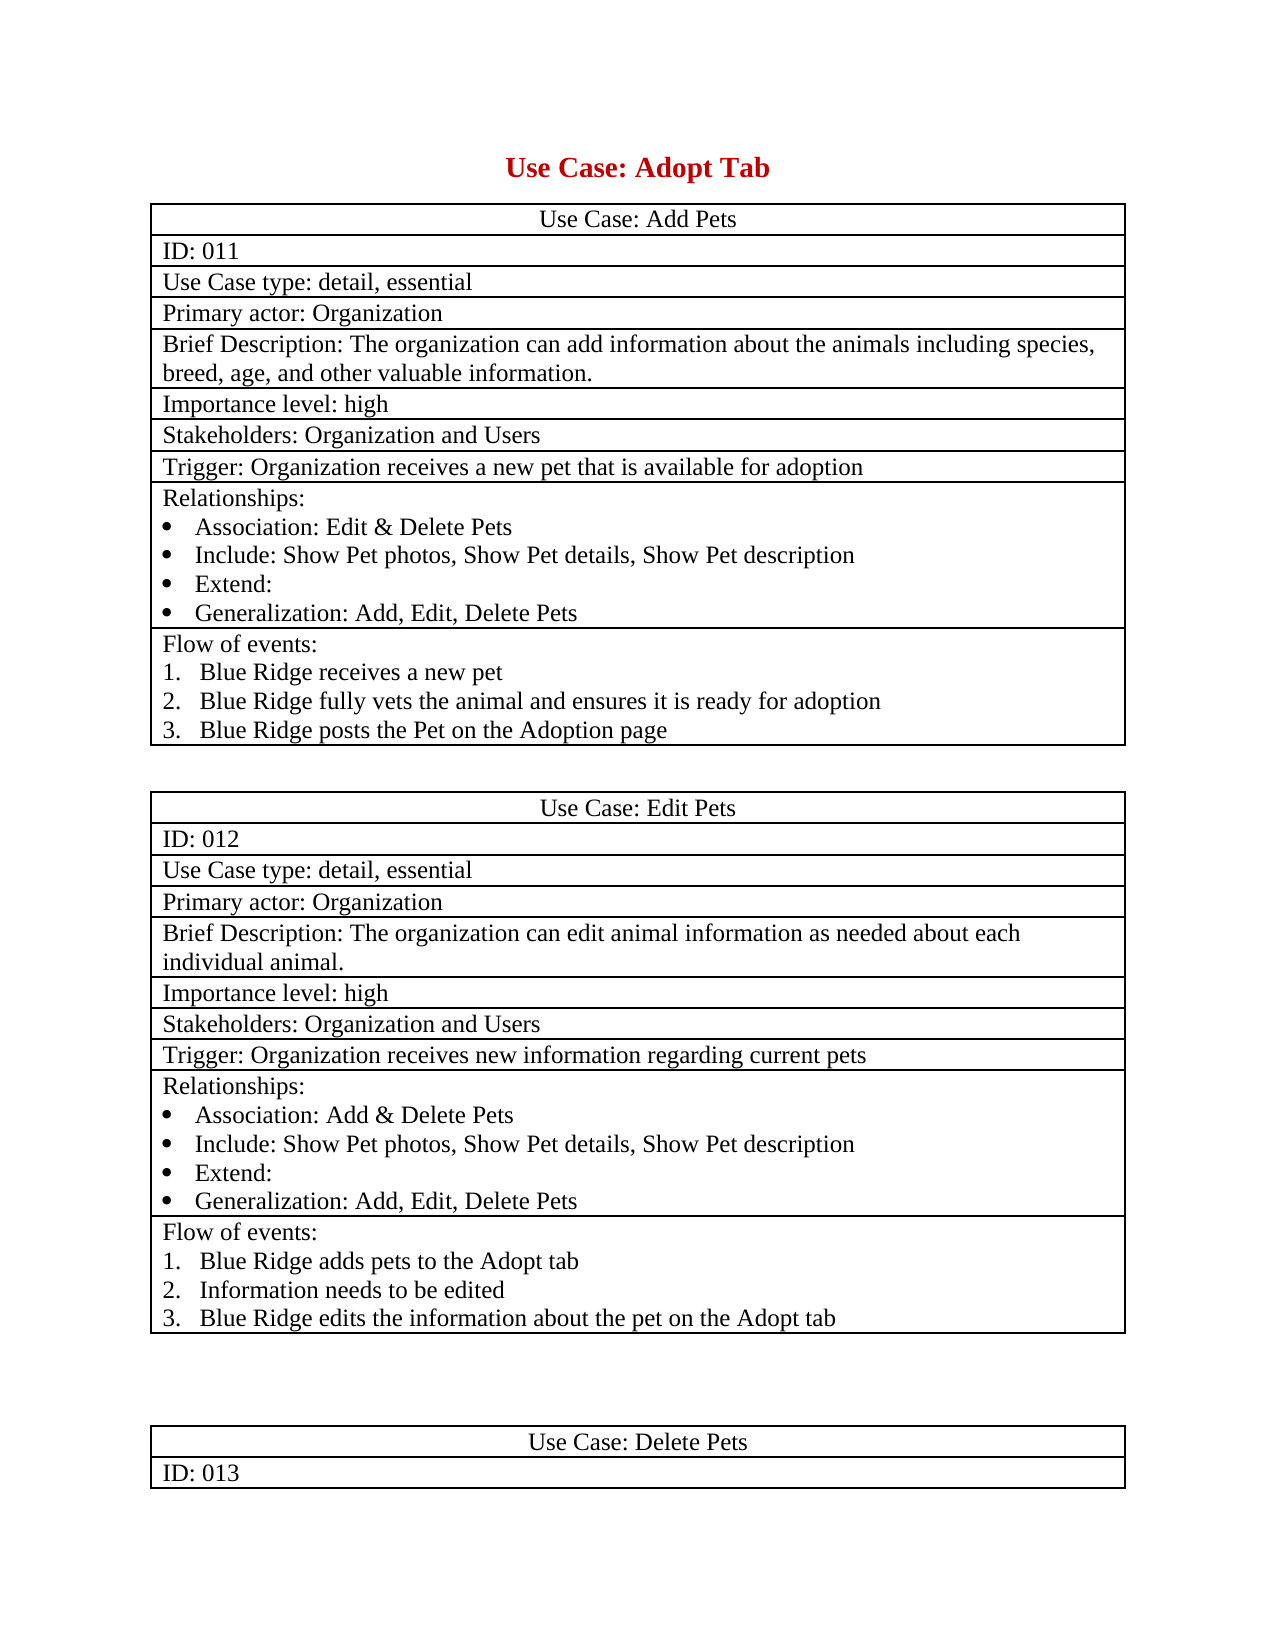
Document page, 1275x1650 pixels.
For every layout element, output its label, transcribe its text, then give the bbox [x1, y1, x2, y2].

table_cell Trigger: Organization receives new information regarding current pets [152, 1040, 1124, 1069]
table_cell Use Case type: detail, essential [152, 856, 1124, 885]
table_cell Flow of events: 1. Blue Ridge adds pets to the Adopt tab 2. Information needs to be edited 3. Blue Ridge edits the information about the pet on the Adopt tab [152, 1217, 1124, 1332]
table_cell Relationships: · Association: Edit & Delete Pets · Include: Show Pet photos, Show Pet details, Show Pet description · Extend: · Generalization: Add, Edit, Delete Pets [152, 483, 1124, 627]
table_cell Stakeholders: Organization and Users [152, 420, 1124, 449]
text Use Case: Adopt Tab [150, 150, 1125, 183]
table_cell Brief Description: The organization can edit animal information as needed about each individual animal. [152, 918, 1124, 976]
table_cell Stakeholders: Organization and Users [152, 1009, 1124, 1038]
table_cell Use Case type: detail, essential [152, 267, 1124, 296]
table_header Use Case: Add Pets [152, 205, 1124, 234]
table_cell ID: 013 [152, 1458, 1124, 1487]
table_cell Trigger: Organization receives a new pet that is available for adoption [152, 452, 1124, 481]
table_cell Relationships: · Association: Add & Delete Pets · Include: Show Pet photos, Show Pet details, Show Pet description · Extend: · Generalization: Add, Edit, Delete Pets [152, 1071, 1124, 1215]
table_cell Flow of events: 1. Blue Ridge receives a new pet 2. Blue Ridge fully vets the animal and ensures it is ready for adoption 3. Blue Ridge posts the Pet on the Adoption page [152, 629, 1124, 744]
table_header Use Case: Delete Pets [152, 1427, 1124, 1456]
table_cell Importance level: high [152, 389, 1124, 418]
table_cell Primary actor: Organization [152, 887, 1124, 916]
table_cell ID: 011 [152, 236, 1124, 265]
table_header Use Case: Edit Pets [152, 793, 1124, 822]
table_cell Brief Description: The organization can add information about the animals including species, breed, age, and other valuable information. [152, 330, 1124, 387]
table_cell Primary actor: Organization [152, 298, 1124, 327]
table_cell Importance level: high [152, 978, 1124, 1007]
table_cell ID: 012 [152, 824, 1124, 853]
